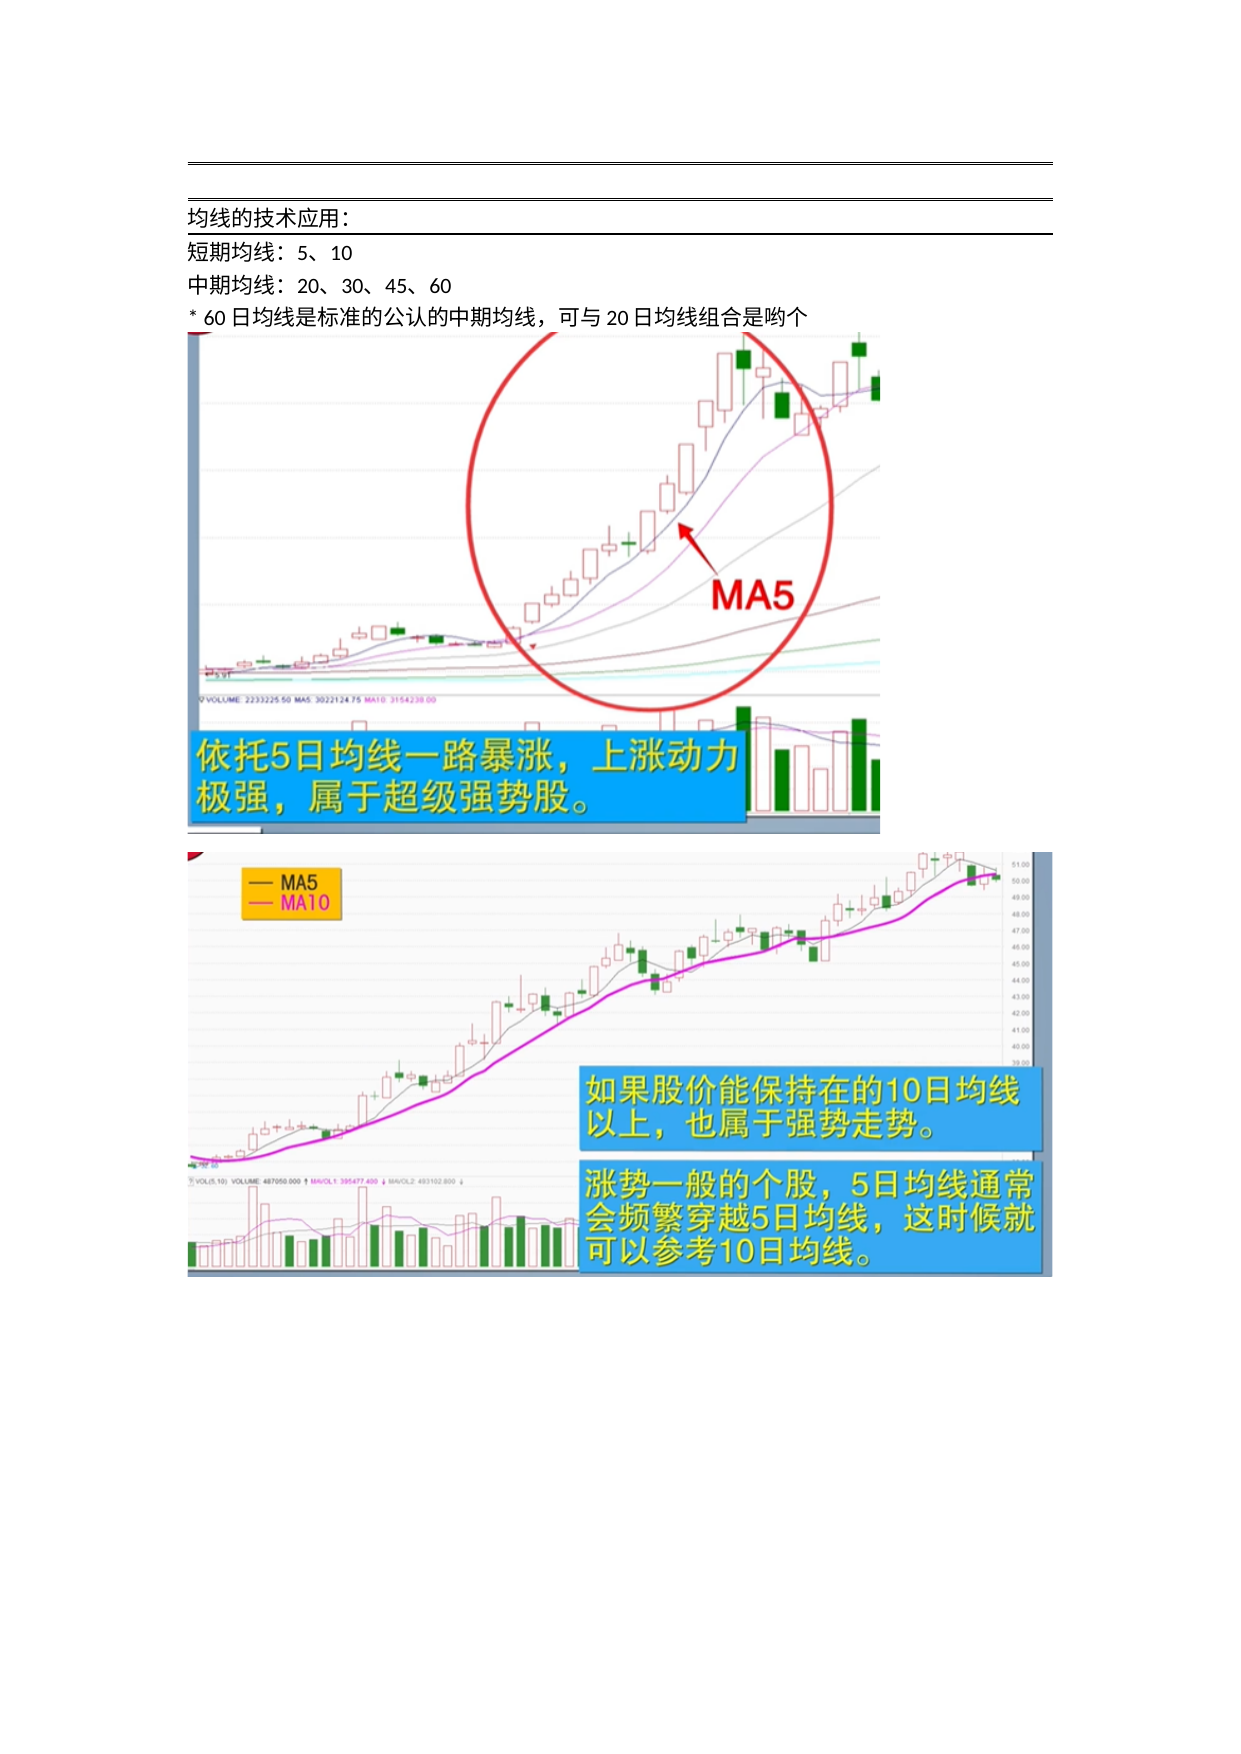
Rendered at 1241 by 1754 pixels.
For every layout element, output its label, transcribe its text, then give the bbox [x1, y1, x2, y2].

text * 60日均线是标准的公认的中期均线，可与20日均线组合是哟个 [187, 300, 1053, 332]
picture [187, 852, 1053, 1277]
text 均线的技术应用： [187, 201, 1053, 235]
text 中期均线：20、30、45、60 [187, 267, 1053, 300]
text 短期均线：5、10 [187, 235, 1053, 267]
picture [187, 332, 880, 834]
